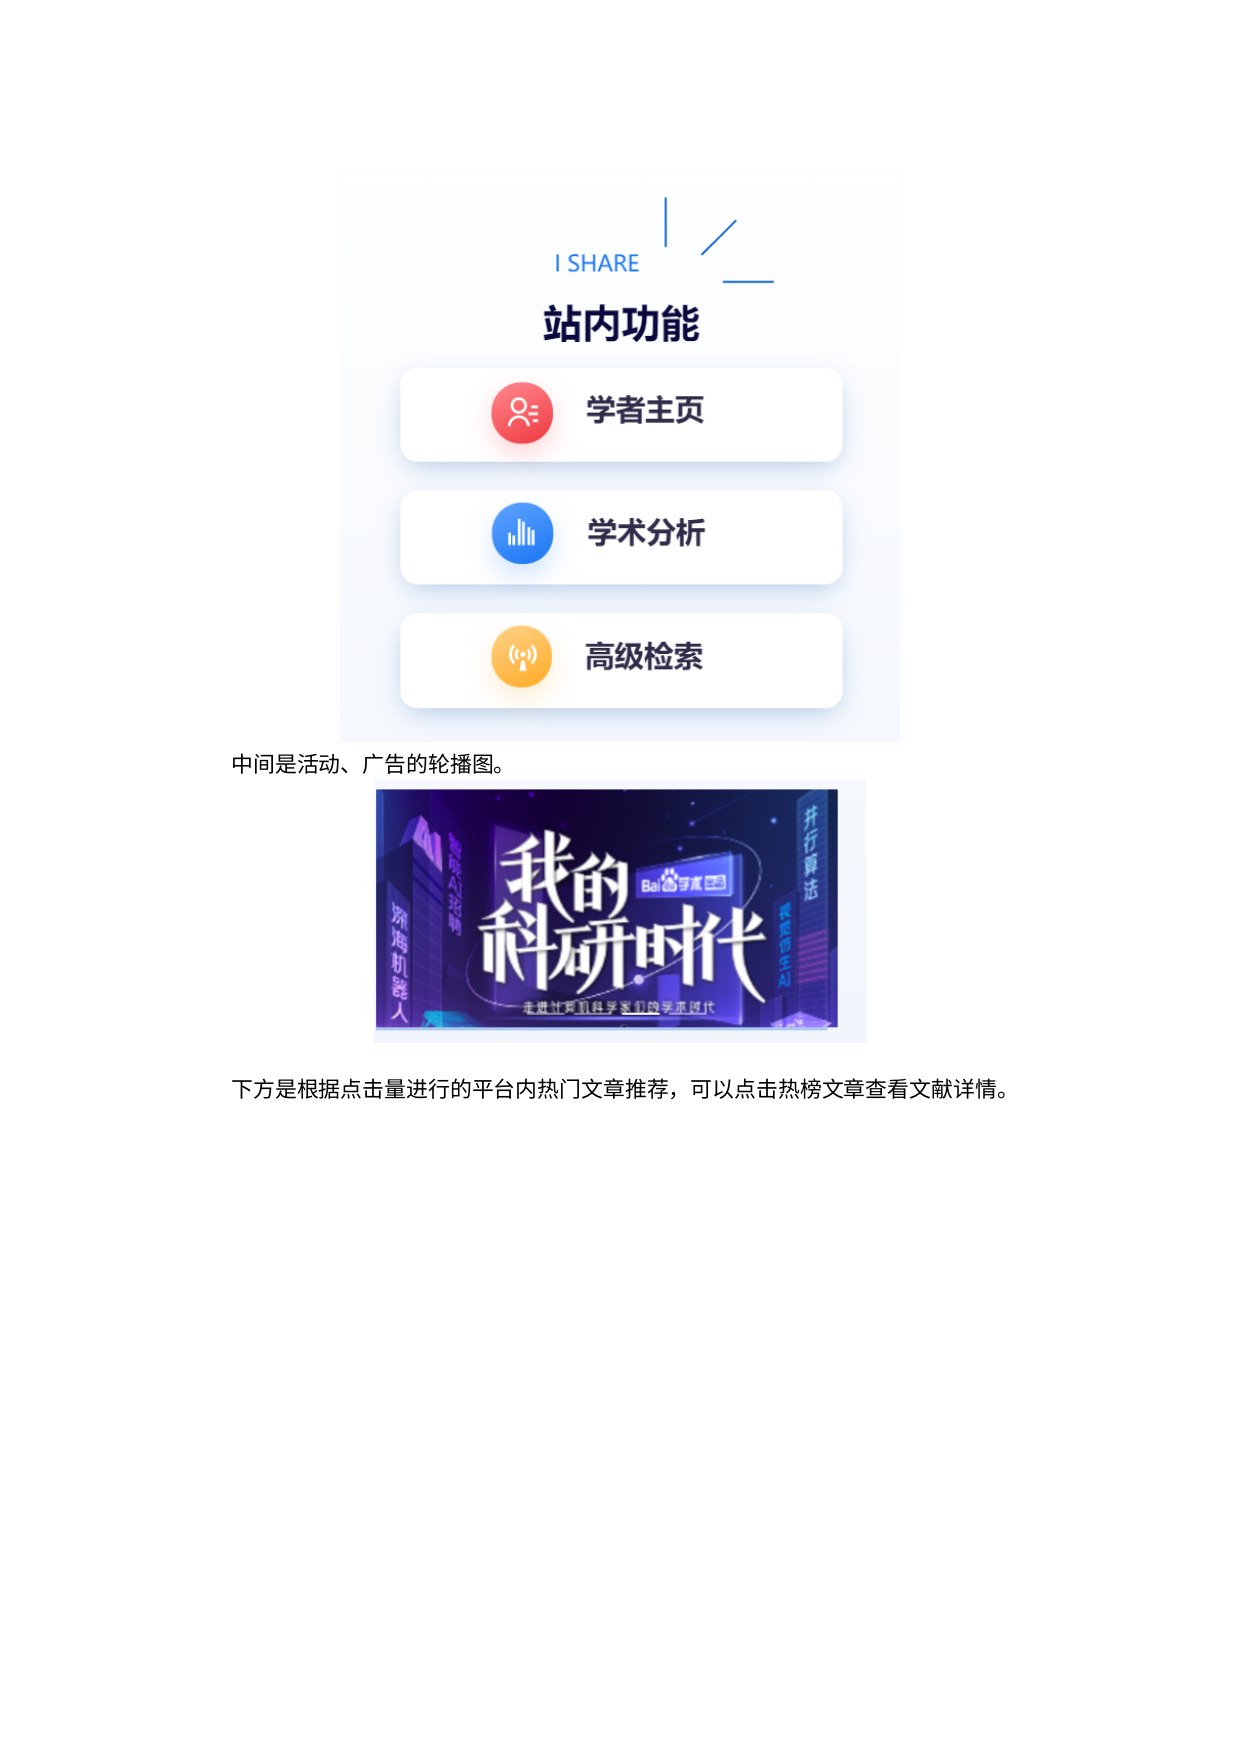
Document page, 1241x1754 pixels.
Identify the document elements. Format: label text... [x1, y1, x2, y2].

picture [339, 162, 901, 742]
text 下方是根据点击量进行的平台内热门文章推荐，可以点击热榜文章查看文献详情。 [187, 1072, 1053, 1104]
text 中间是活动、广告的轮播图。 [187, 747, 1053, 779]
picture [373, 779, 867, 1043]
